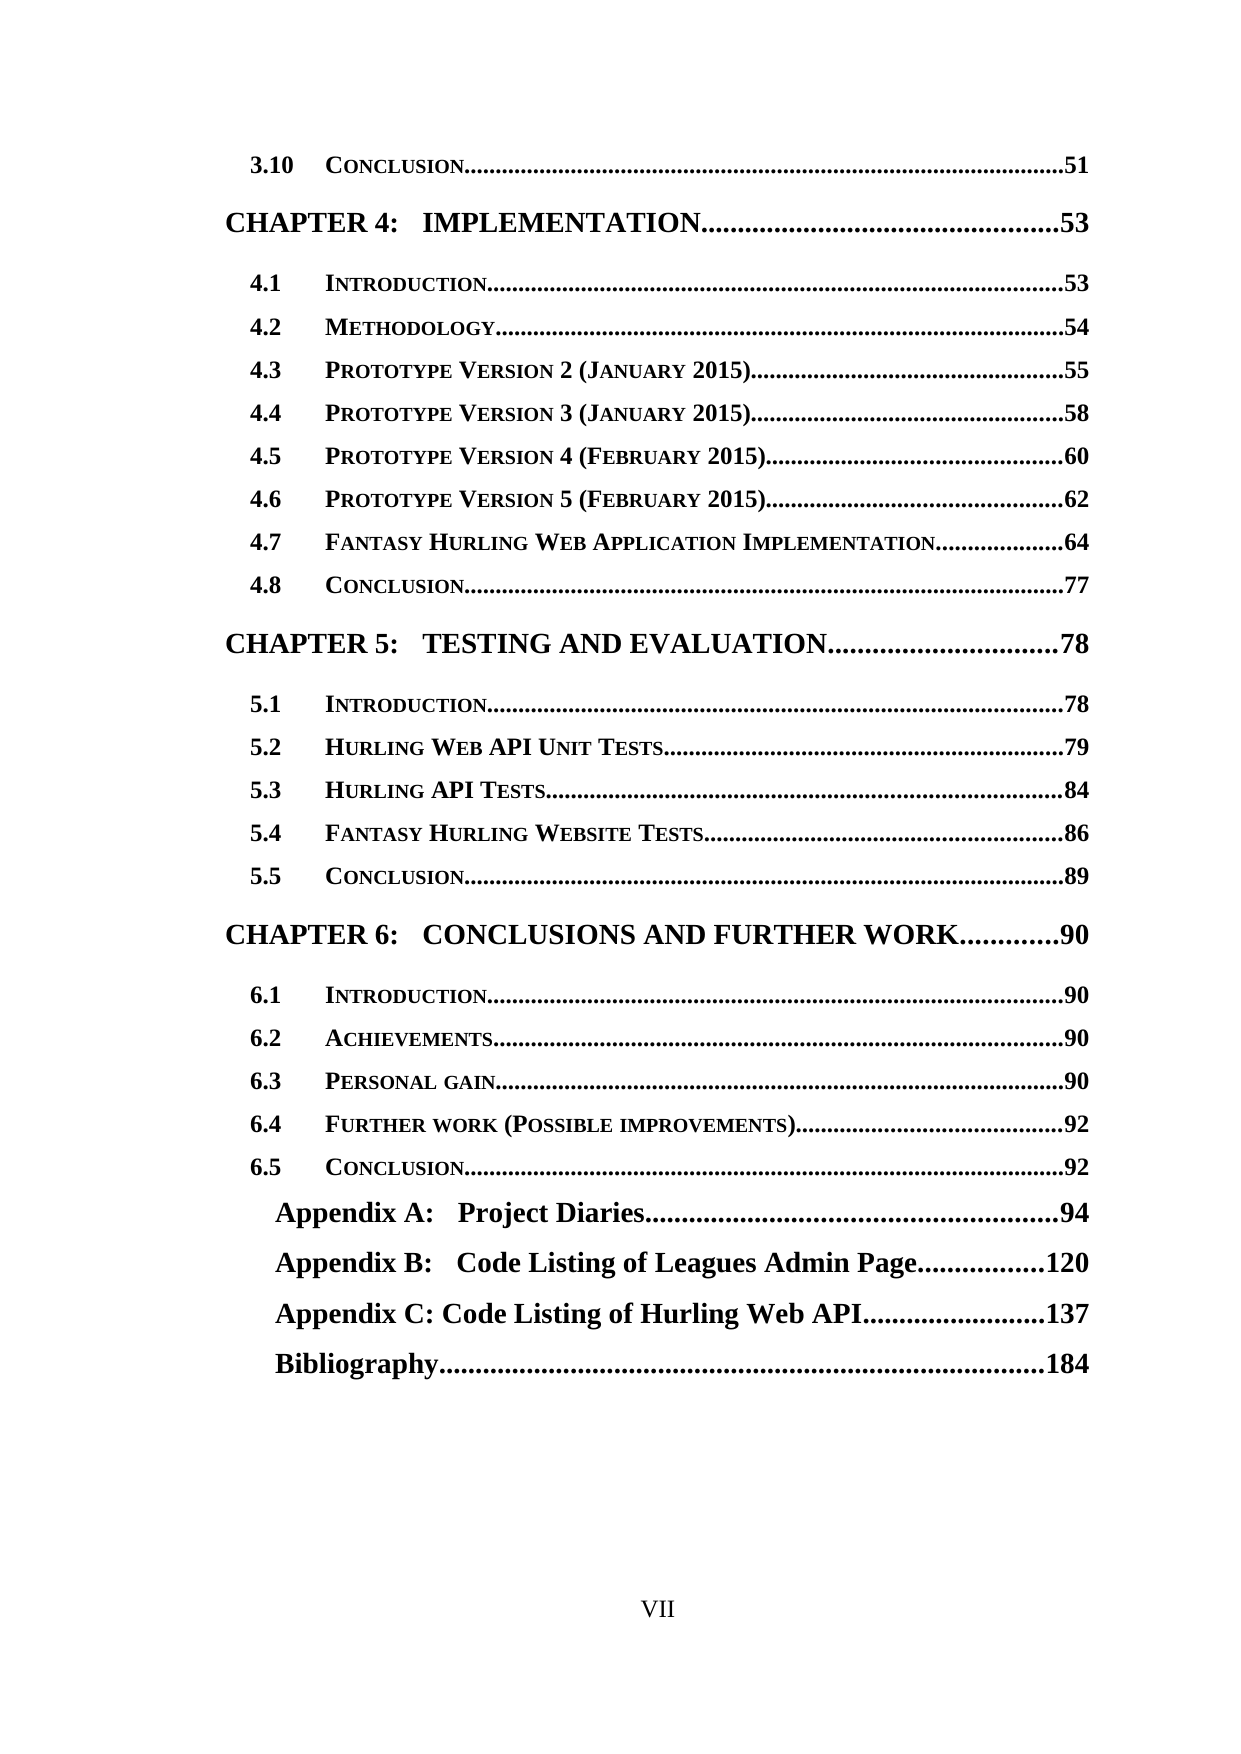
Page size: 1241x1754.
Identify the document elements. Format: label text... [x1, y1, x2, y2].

text Appendix A: Project Diaries 94 [200, 1195, 1090, 1229]
text 5.2 Hurling Web API Unit Tests 79 [175, 732, 1090, 761]
text Chapter 5: Testing and Evaluation 78 [150, 626, 1090, 659]
text 6.2 Achievements 90 [175, 1023, 1090, 1052]
text Chapter 6: Conclusions and Further Work 90 [150, 917, 1090, 950]
text 4.8 Conclusion 77 [175, 570, 1090, 599]
text Bibliography 184 [200, 1346, 1090, 1380]
text 5.4 Fantasy Hurling Website Tests 86 [175, 818, 1090, 847]
text 6.4 Further work (Possible improvements) 92 [175, 1109, 1090, 1138]
text Chapter 4: Implementation 53 [150, 206, 1090, 239]
text 3.10 Conclusion 51 [175, 150, 1090, 179]
text 4.4 Prototype Version 3 (January 2015) 58 [175, 398, 1090, 427]
text 4.1 Introduction 53 [175, 268, 1090, 297]
text 5.1 Introduction 78 [175, 689, 1090, 717]
text 4.2 Methodology 54 [175, 312, 1090, 340]
text 5.3 Hurling API Tests 84 [175, 775, 1090, 804]
text 6.5 Conclusion 92 [175, 1152, 1090, 1181]
text 5.5 Conclusion 89 [175, 861, 1090, 890]
text Appendix C: Code Listing of Hurling Web API 137 [200, 1296, 1090, 1329]
text 4.7 Fantasy Hurling Web Application Implementation 64 [175, 527, 1090, 556]
text 6.3 Personal gain 90 [175, 1066, 1090, 1095]
text 4.6 Prototype Version 5 (February 2015) 62 [175, 484, 1090, 513]
text Appendix B: Code Listing of Leagues Admin Page 120 [200, 1246, 1090, 1279]
text 6.1 Introduction 90 [175, 980, 1090, 1008]
text 4.3 Prototype Version 2 (January 2015) 55 [175, 355, 1090, 383]
text 4.5 Prototype Version 4 (February 2015) 60 [175, 441, 1090, 470]
